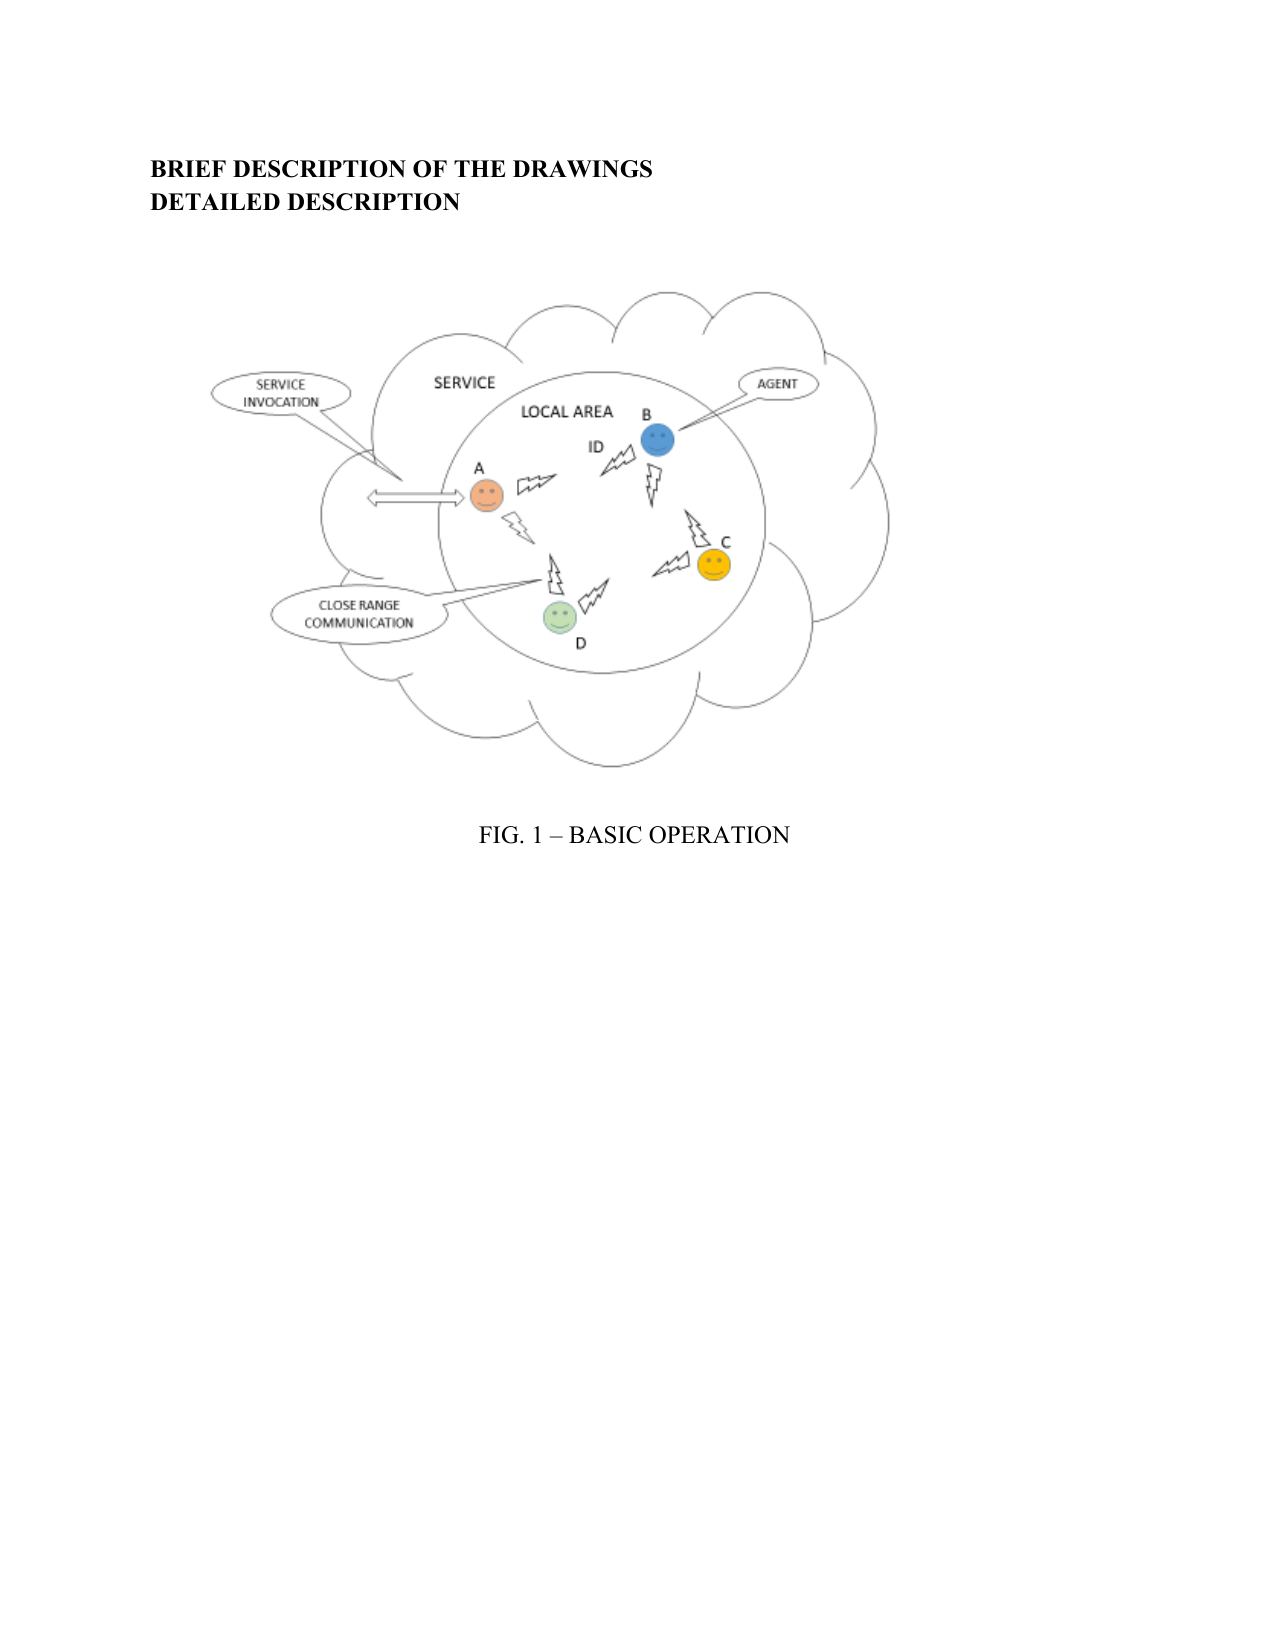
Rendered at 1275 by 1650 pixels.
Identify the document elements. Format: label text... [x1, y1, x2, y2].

text DETAILED DESCRIPTION [150, 187, 1127, 216]
text BRIEF DESCRIPTION OF THE DRAWINGS [150, 154, 1127, 183]
text FIG. 1 – BASIC OPERATION [150, 820, 1119, 849]
picture [150, 220, 1125, 769]
